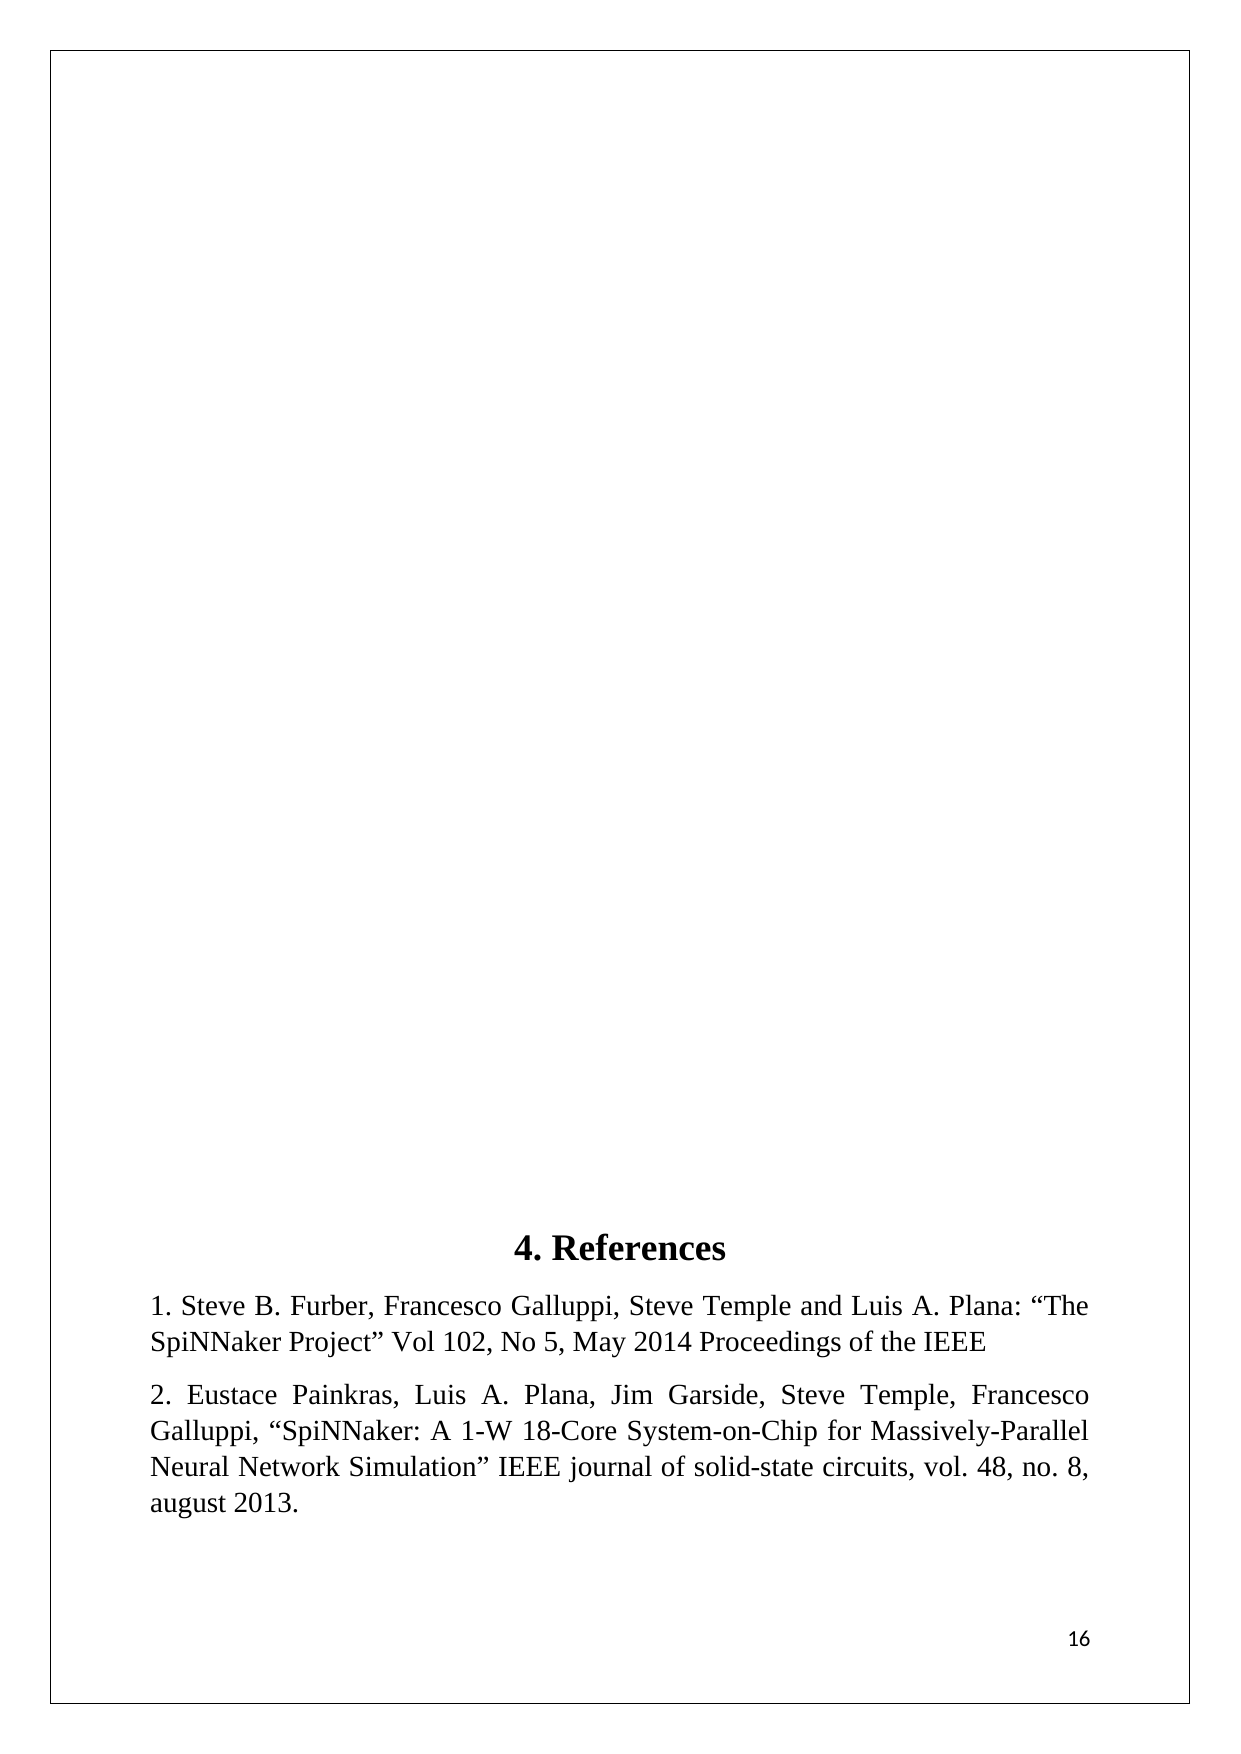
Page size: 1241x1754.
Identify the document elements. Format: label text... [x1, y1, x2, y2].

text 1. Steve B. Furber, Francesco Galluppi, Steve Temple and Luis A. Plana: “The SpiNNaker Project” Vol 102, No 5, May 2014 Proceedings of the IEEE [150, 1288, 1090, 1358]
text 4. References [150, 1225, 1090, 1268]
text 2. Eustace Painkras, Luis A. Plana, Jim Garside, Steve Temple, Francesco Galluppi, “SpiNNaker: A 1-W 18-Core System-on-Chip for Massively-Parallel Neural Network Simulation” IEEE journal of solid-state circuits, vol. 48, no. 8, august 2013. [150, 1377, 1090, 1519]
